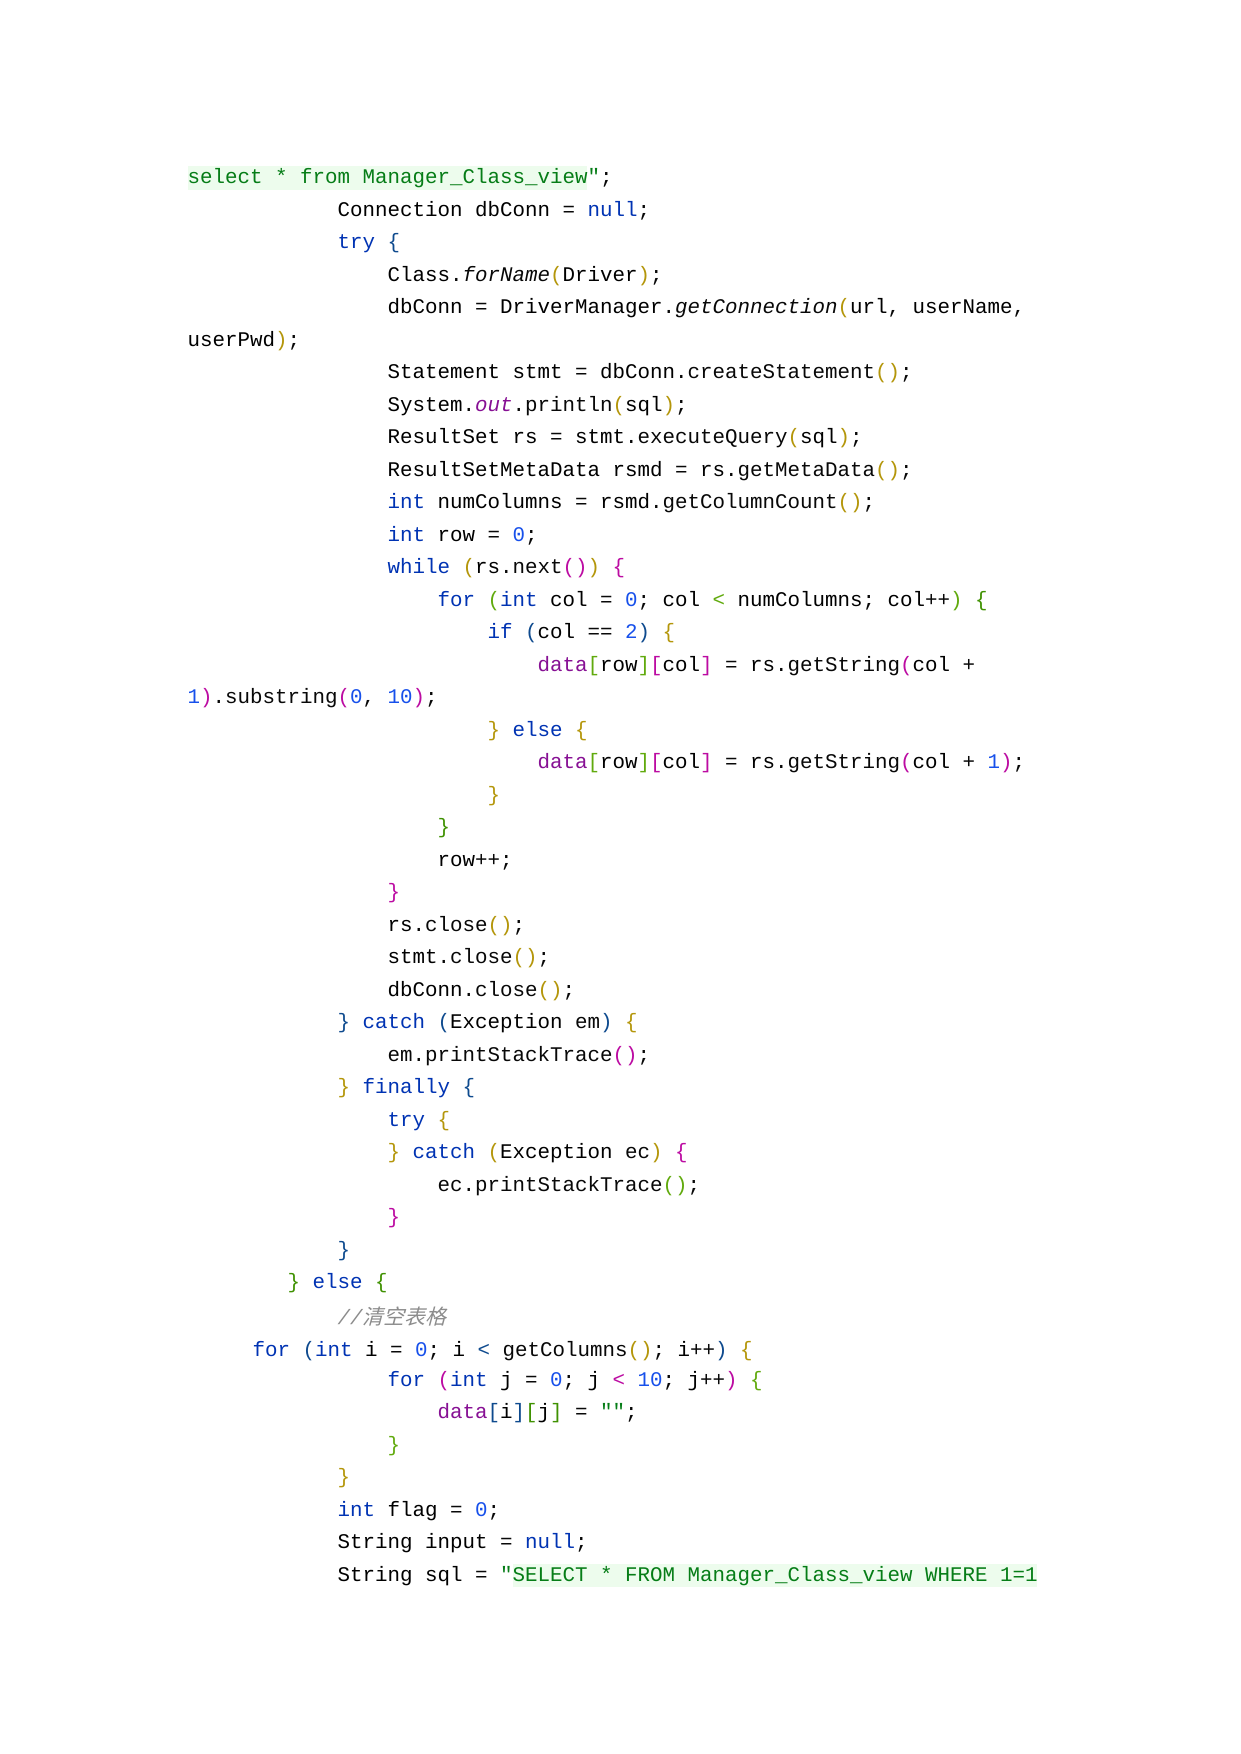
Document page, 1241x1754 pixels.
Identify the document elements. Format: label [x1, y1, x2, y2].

text [187, 162, 1053, 1592]
